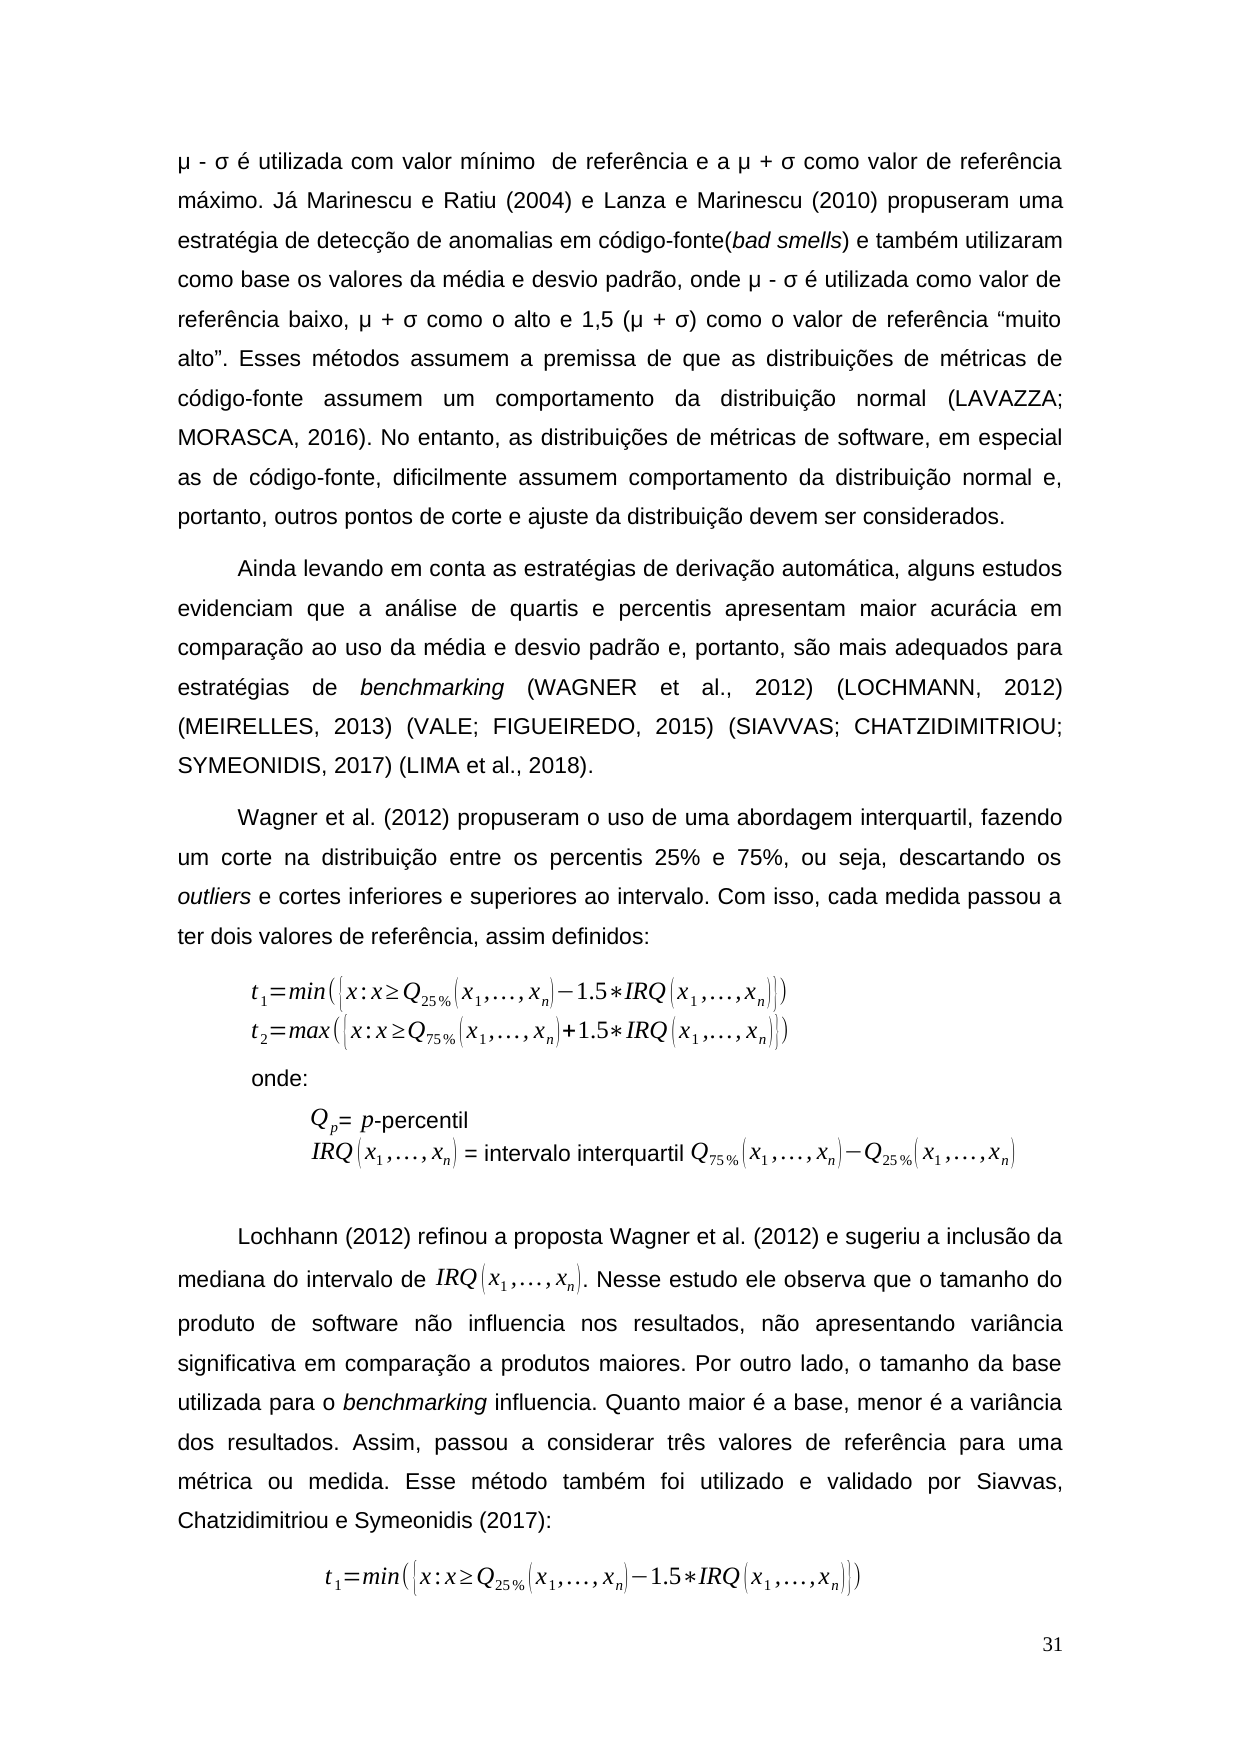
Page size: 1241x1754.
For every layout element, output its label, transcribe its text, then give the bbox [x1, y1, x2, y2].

text Ainda levando em conta as estratégias de derivação automática, alguns estudos evidenciam que a análise de quartis e percentis apresentam maior acurácia em comparação ao uso da média e desvio padrão e, portanto, são mais adequados para estratégias de benchmarking (WAGNER et al., 2012) (LOCHMANN, 2012) (MEIRELLES, 2013) (VALE; FIGUEIREDO, 2015) (SIAVVAS; CHATZIDIMITRIOU; SYMEONIDIS, 2017) (LIMA et al., 2018). [177, 555, 1063, 779]
text Lochhann (2012) refinou a proposta Wagner et al. (2012) e sugeriu a inclusão da mediana do intervalo de . Nesse estudo ele observa que o tamanho do produto de software não influencia nos resultados, não apresentando variância significativa em comparação a produtos maiores. Por outro lado, o tamanho da base utilizada para o benchmarking influencia. Quanto maior é a base, menor é a variância dos resultados. Assim, passou a considerar três valores de referência para uma métrica ou medida. Esse método também foi utilizado e validado por Siavvas, Chatzidimitriou e Symeonidis (2017): [177, 1223, 1063, 1534]
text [177, 148, 1063, 529]
text = -percentil [310, 1104, 1063, 1135]
text Wagner et al. (2012) propuseram o uso de uma abordagem interquartil, fazendo um corte na distribuição entre os percentis 25% e 75%, ou seja, descartando os outliers e cortes inferiores e superiores ao intervalo. Com isso, cada medida passou a ter dois valores de referência, assim definidos: [177, 804, 1063, 949]
text onde: [251, 1064, 1063, 1091]
text = intervalo interquartil [310, 1135, 1063, 1171]
